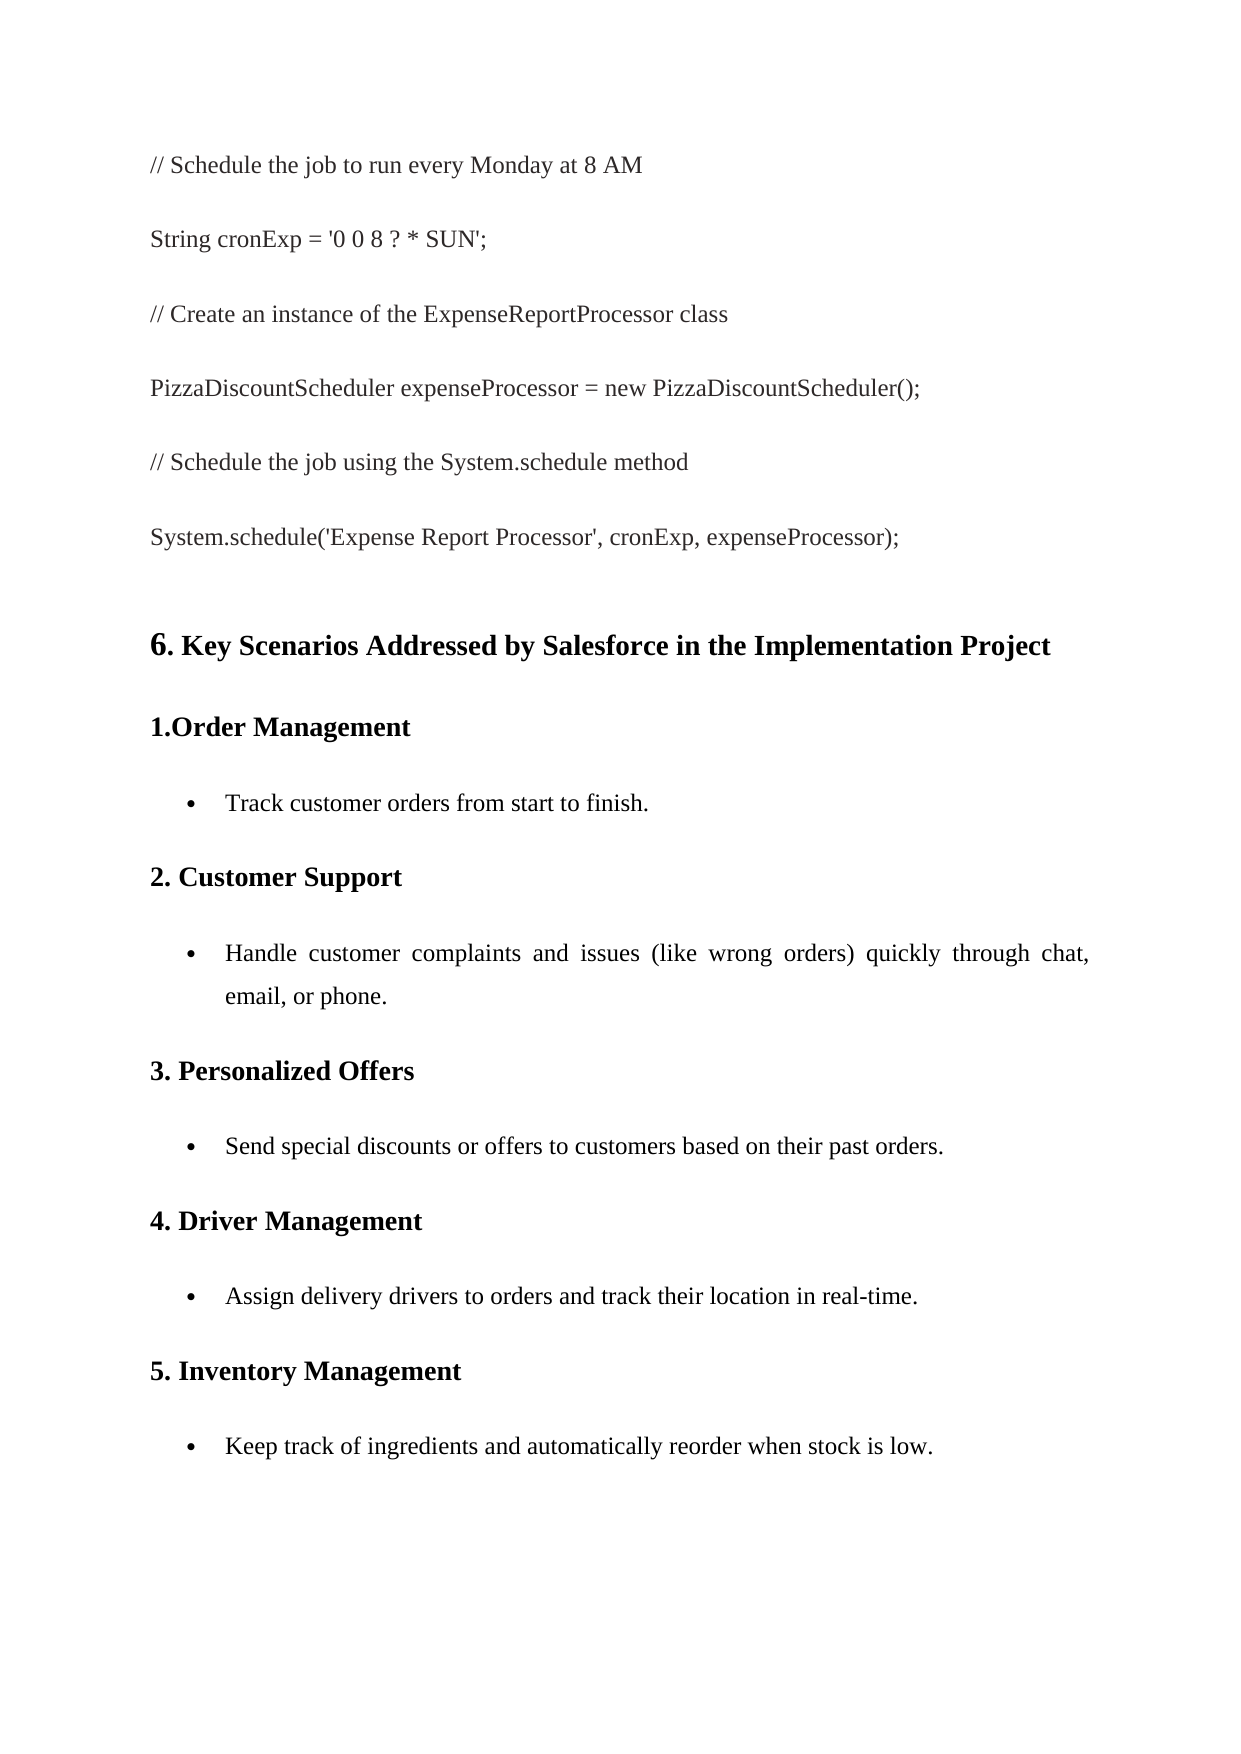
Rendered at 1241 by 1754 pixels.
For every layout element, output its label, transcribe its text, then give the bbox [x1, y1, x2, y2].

text 5. Inventory Management [150, 1353, 1090, 1386]
text 4. Driver Management [150, 1203, 1090, 1236]
subtitle String cronExp = '0 0 8 ? * SUN'; [150, 224, 1090, 253]
subtitle PizzaDiscountScheduler expenseProcessor = new PizzaDiscountScheduler(); [150, 373, 1090, 402]
list Send special discounts or offers to customers based on their past orders. [187, 1131, 1090, 1160]
text 6. Key Scenarios Addressed by Salesforce in the Implementation Project [150, 624, 1090, 662]
text 3. Personalized Offers [150, 1053, 1090, 1086]
list Track customer orders from start to finish. [187, 788, 1090, 817]
subtitle // Schedule the job using the System.schedule method [150, 447, 1090, 476]
text 1.Order Management [150, 710, 1090, 743]
list Handle customer complaints and issues (like wrong orders) quickly through chat, email, or phone. [187, 938, 1090, 1010]
subtitle // Schedule the job to run every Monday at 8 AM [150, 150, 1090, 179]
list Keep track of ingredients and automatically reorder when stock is low. [187, 1431, 1090, 1460]
subtitle // Create an instance of the ExpenseReportProcessor class [150, 299, 1090, 327]
list Assign delivery drivers to orders and track their location in real-time. [187, 1281, 1090, 1310]
text 2. Customer Support [150, 860, 1090, 893]
subtitle System.schedule('Expense Report Processor', cronExp, expenseProcessor); [150, 522, 1090, 551]
